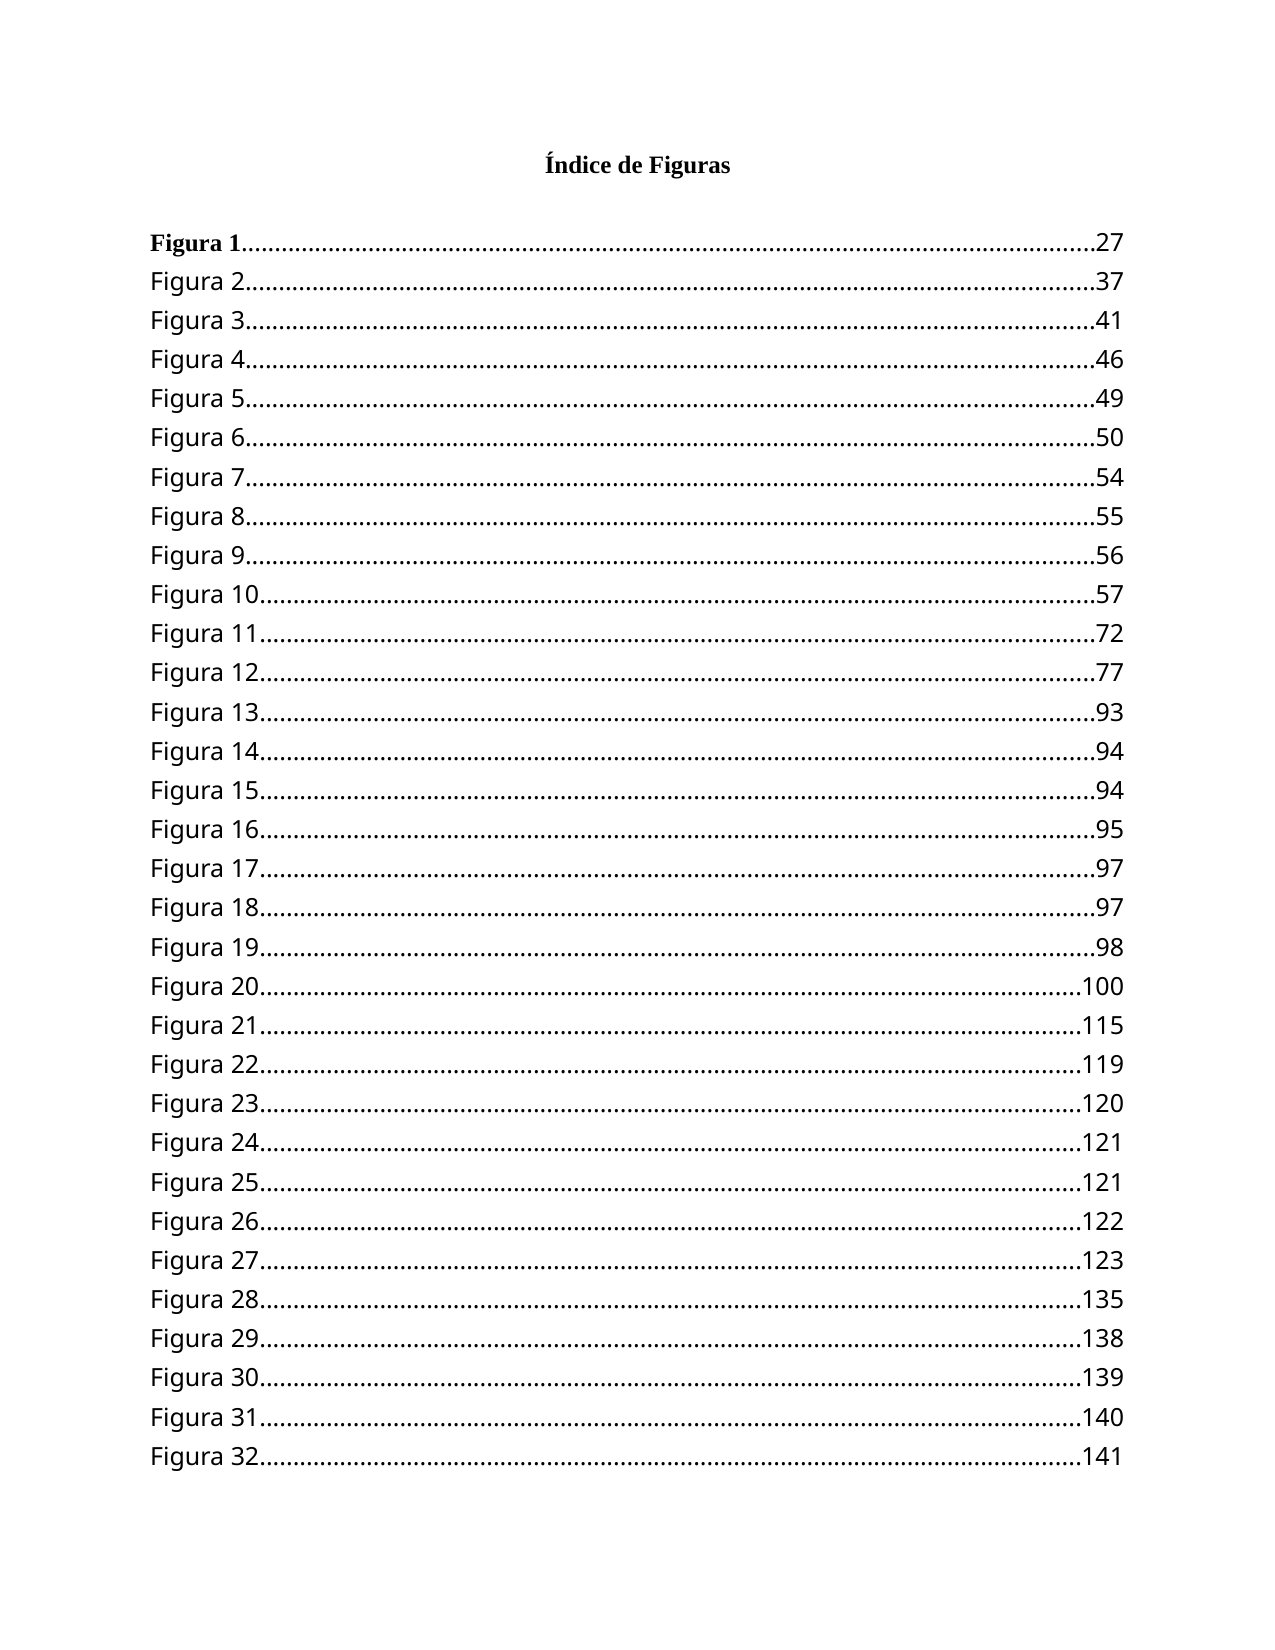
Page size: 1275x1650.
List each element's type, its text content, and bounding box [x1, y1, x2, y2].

text Figura 3 41 [150, 302, 1125, 337]
text Figura 19 98 [150, 929, 1125, 963]
text Figura 2 37 [150, 263, 1125, 297]
text Figura 22 119 [150, 1047, 1125, 1081]
text Figura 18 97 [150, 890, 1125, 924]
text Figura 4 46 [150, 342, 1125, 376]
text Figura 31 140 [150, 1399, 1125, 1433]
text Figura 12 77 [150, 655, 1125, 689]
text Figura 11 72 [150, 616, 1125, 650]
text Figura 25 121 [150, 1164, 1125, 1198]
text Figura 13 93 [150, 694, 1125, 728]
text Figura 9 56 [150, 537, 1125, 572]
text Figura 21 115 [150, 1007, 1125, 1042]
text Figura 27 123 [150, 1242, 1125, 1277]
text Figura 20 100 [150, 968, 1125, 1002]
text Figura 16 95 [150, 812, 1125, 846]
text Figura 30 139 [150, 1360, 1125, 1394]
text Figura 32 141 [150, 1438, 1125, 1472]
text Figura 24 121 [150, 1125, 1125, 1159]
text Figura 26 122 [150, 1203, 1125, 1237]
text Índice de Figuras [150, 150, 1125, 179]
text Figura 6 50 [150, 420, 1125, 454]
text Figura 17 97 [150, 851, 1125, 885]
text Figura 28 135 [150, 1282, 1125, 1316]
text Figura 14 94 [150, 733, 1125, 767]
text Figura 1 27 [150, 224, 1125, 258]
text Figura 5 49 [150, 381, 1125, 415]
text Figura 8 55 [150, 498, 1125, 532]
text Figura 7 54 [150, 459, 1125, 493]
text Figura 29 138 [150, 1321, 1125, 1355]
text Figura 10 57 [150, 577, 1125, 611]
text Figura 23 120 [150, 1086, 1125, 1120]
text Figura 15 94 [150, 772, 1125, 807]
